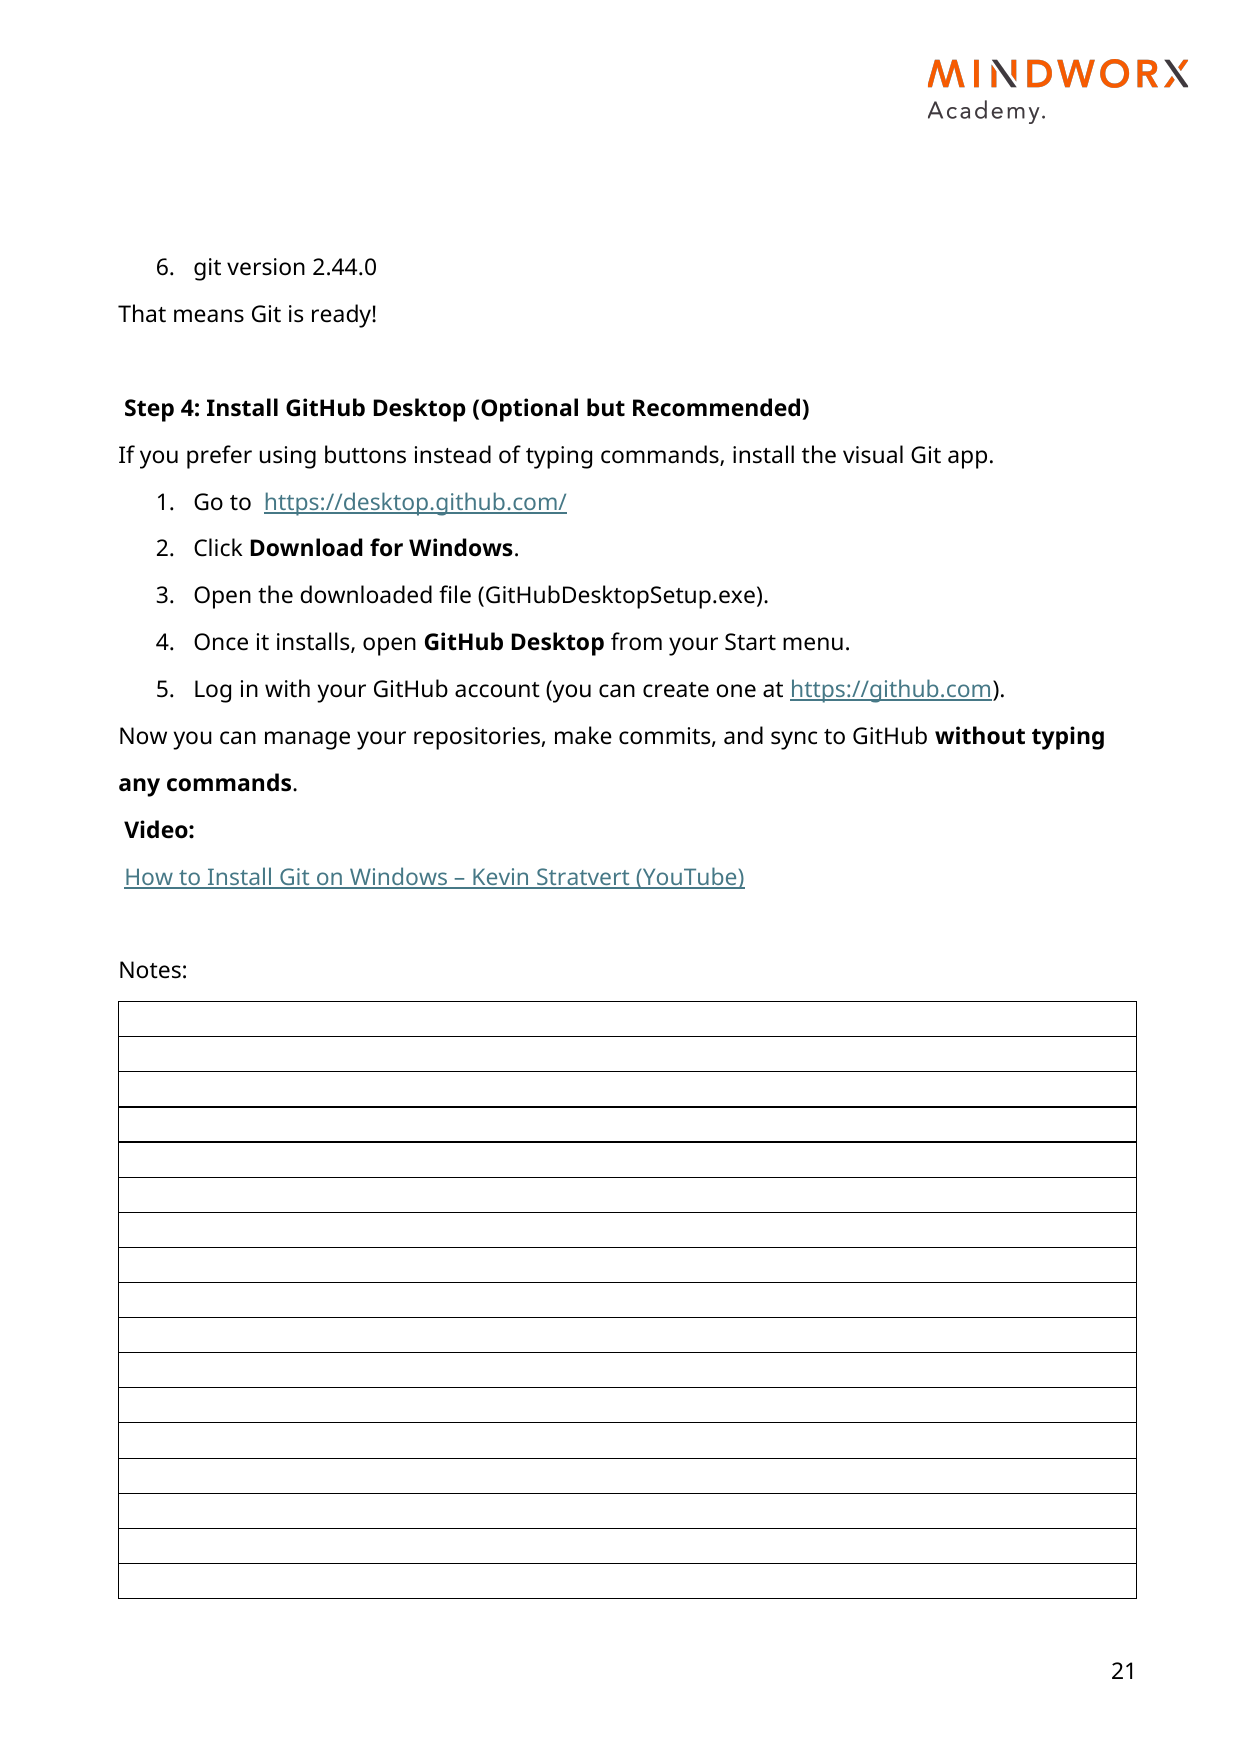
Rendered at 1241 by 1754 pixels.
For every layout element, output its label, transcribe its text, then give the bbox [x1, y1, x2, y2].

table_cell [119, 1283, 1136, 1317]
table_cell [119, 1459, 1136, 1492]
list Go to https://desktop.github.com/ [156, 485, 1137, 517]
table_cell [119, 1143, 1136, 1177]
table_cell [119, 1178, 1136, 1212]
list Log in with your GitHub account (you can create one at https://github.com). [156, 673, 1137, 704]
table_cell [119, 1388, 1136, 1422]
picture [927, 59, 1189, 124]
table_cell [119, 1037, 1136, 1071]
table_cell [119, 1072, 1136, 1106]
text If you prefer using buttons instead of typing commands, install the visual Git app. [118, 438, 1137, 470]
table_cell [119, 1108, 1136, 1141]
table_cell [119, 1318, 1136, 1352]
table_cell [119, 1494, 1136, 1528]
list git version 2.44.0 [156, 251, 1137, 282]
list Click Download for Windows. [156, 532, 1137, 563]
list Once it installs, open GitHub Desktop from your Start menu. [156, 626, 1137, 657]
table_cell [119, 1564, 1136, 1598]
table_cell [119, 1248, 1136, 1282]
list Open the downloaded file (GitHubDesktopSetup.exe). [156, 579, 1137, 610]
table_header [119, 1002, 1136, 1036]
table_cell [119, 1353, 1136, 1387]
text Video: How to Install Git on Windows – Kevin Stratvert (YouTube) [118, 813, 1137, 892]
table_cell [119, 1529, 1136, 1563]
text Step 4: Install GitHub Desktop (Optional but Recommended) [118, 392, 1137, 423]
text Notes: [118, 954, 1137, 985]
table_cell [119, 1423, 1136, 1457]
text Now you can manage your repositories, make commits, and sync to GitHub without typing any commands. [118, 720, 1137, 798]
text That means Git is ready! [118, 298, 1137, 329]
table_cell [119, 1213, 1136, 1247]
